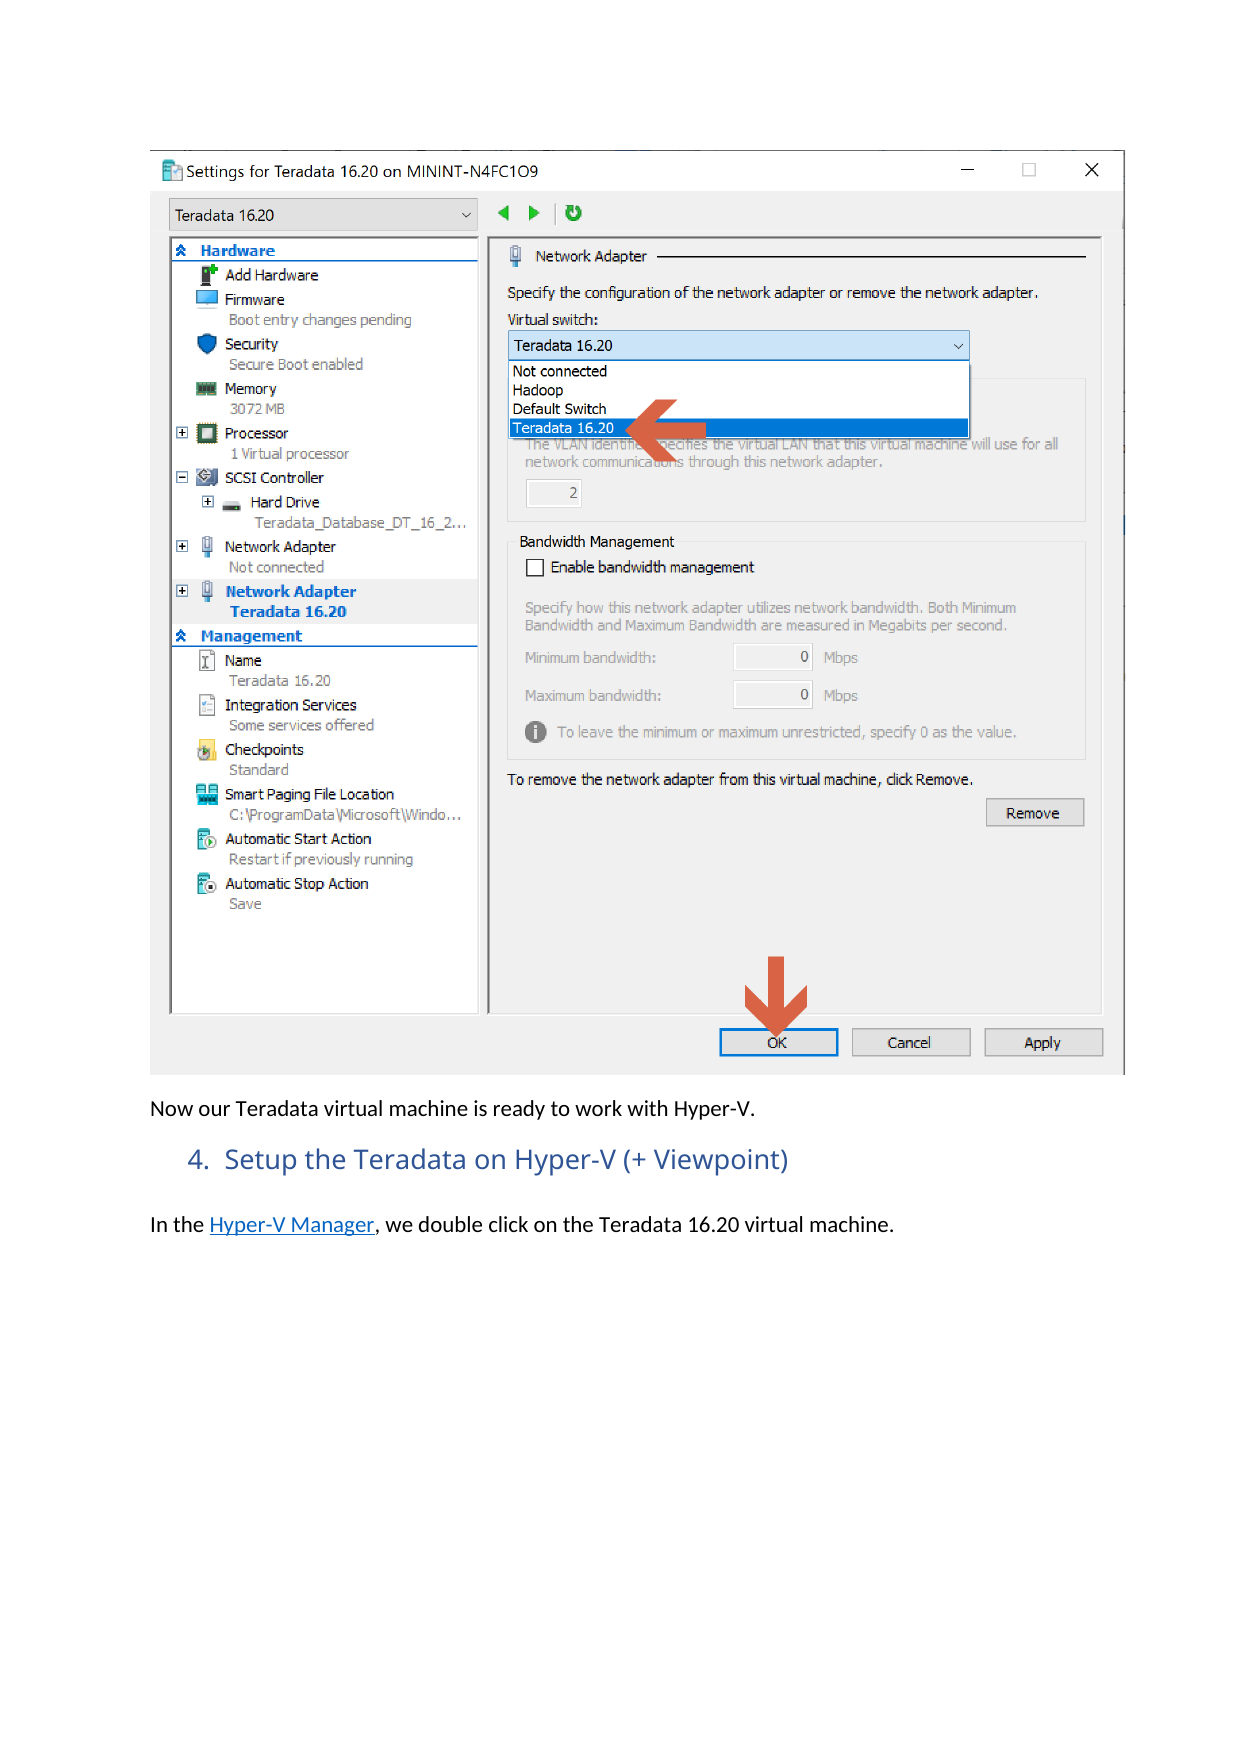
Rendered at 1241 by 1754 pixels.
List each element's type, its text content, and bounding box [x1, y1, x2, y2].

text In the Hyper-V Manager, we double click on the Teradata 16.20 virtual machine. [150, 1210, 1090, 1238]
text Now our Teradata virtual machine is ready to work with Hyper-V. [150, 1094, 1090, 1122]
picture [150, 150, 1125, 1075]
subtitle Setup the Teradata on Hyper-V (+ Viewpoint) [187, 1141, 1090, 1178]
